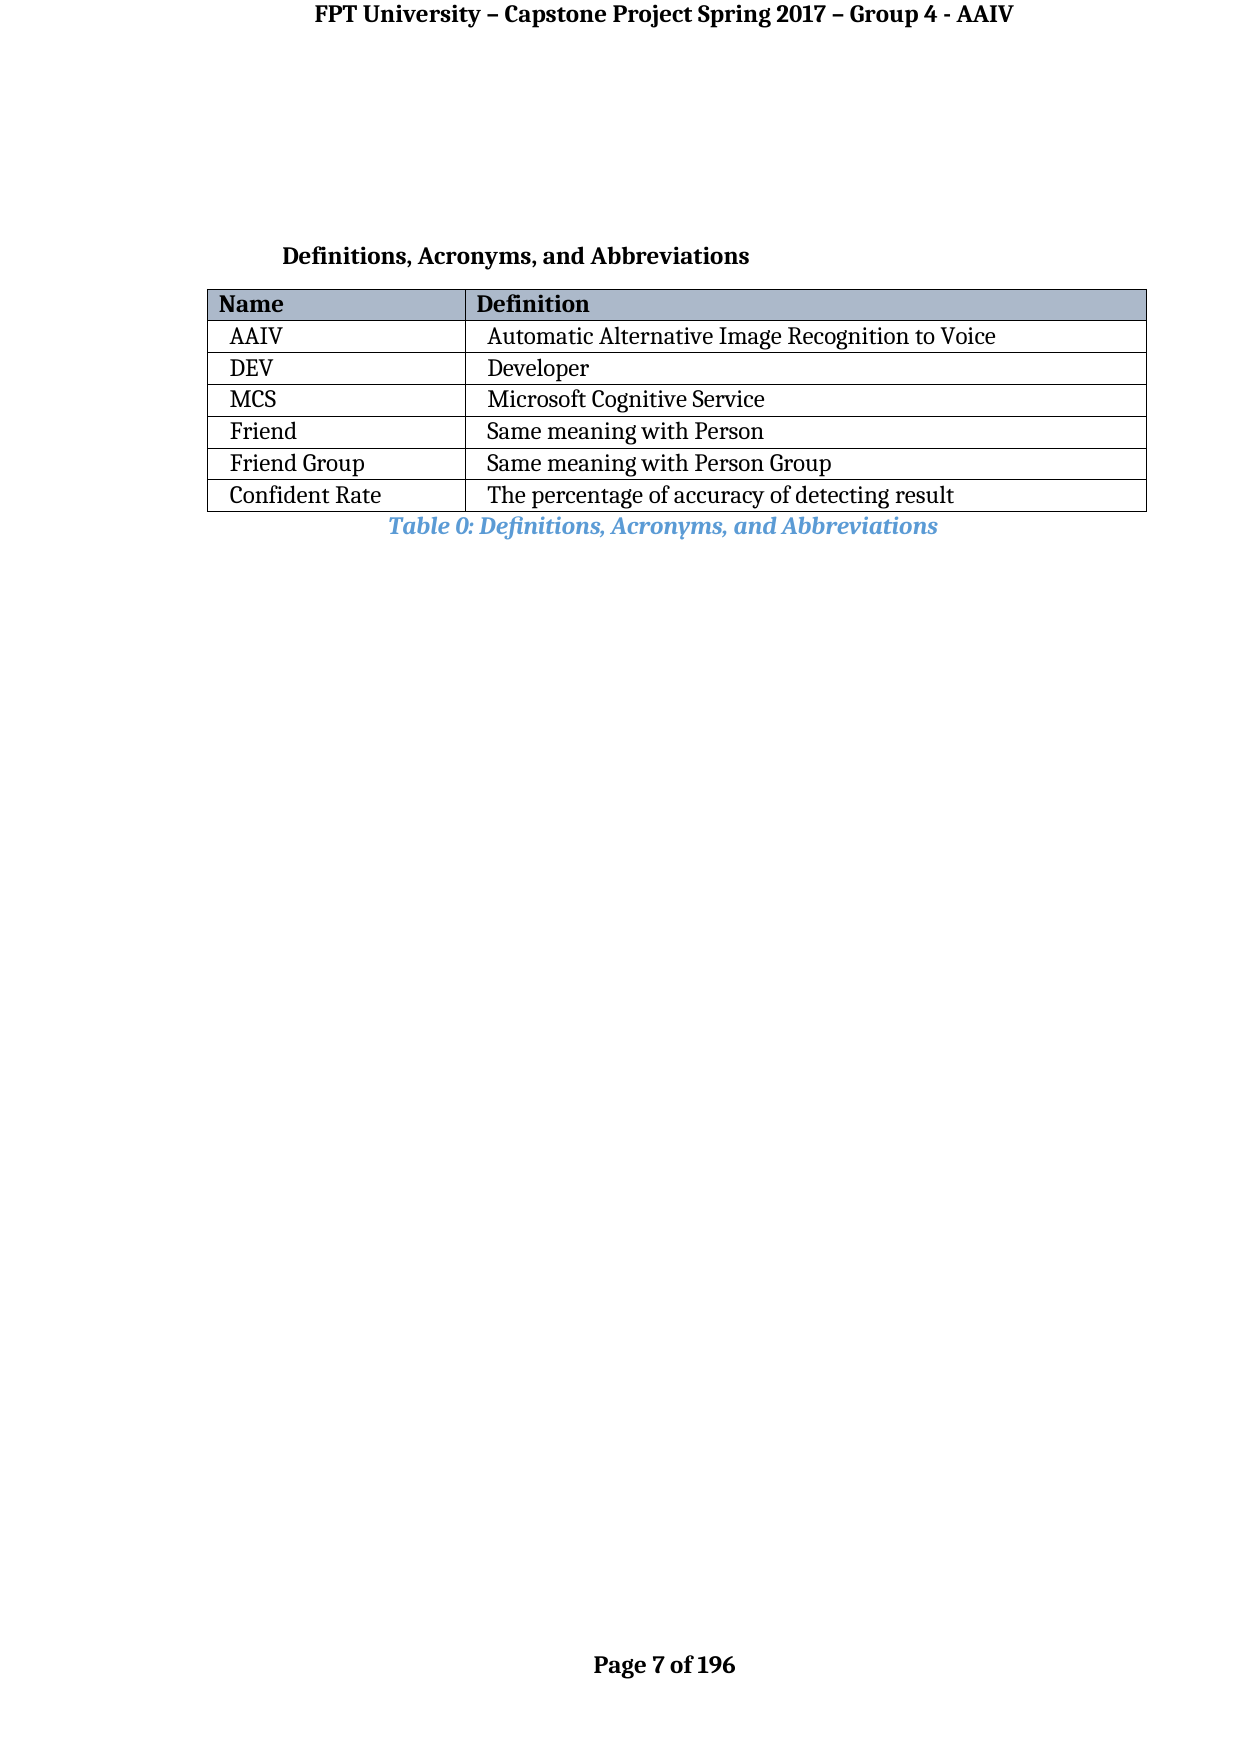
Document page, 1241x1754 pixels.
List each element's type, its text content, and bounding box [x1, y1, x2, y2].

table_cell DEV [208, 353, 465, 384]
table_cell Same meaning with Person [466, 417, 1146, 447]
table_cell Automatic Alternative Image Recognition to Voice [466, 321, 1146, 352]
table_cell Same meaning with Person Group [466, 449, 1146, 479]
table_cell The percentage of accuracy of detecting result [466, 480, 1146, 511]
table_header Definition [466, 290, 1146, 320]
table_cell AAIV [208, 321, 465, 352]
table_cell MCS [208, 385, 465, 416]
table_cell Friend [208, 417, 465, 447]
table_cell Microsoft Cognitive Service [466, 385, 1146, 416]
text Table 0: Definitions, Acronyms, and Abbreviations [207, 512, 1122, 541]
table_cell Developer [466, 353, 1146, 384]
table_cell Friend Group [208, 449, 465, 479]
table_header Name [208, 290, 465, 320]
text Definitions, Acronyms, and Abbreviations [282, 242, 1122, 271]
table_cell Confident Rate [208, 480, 465, 511]
